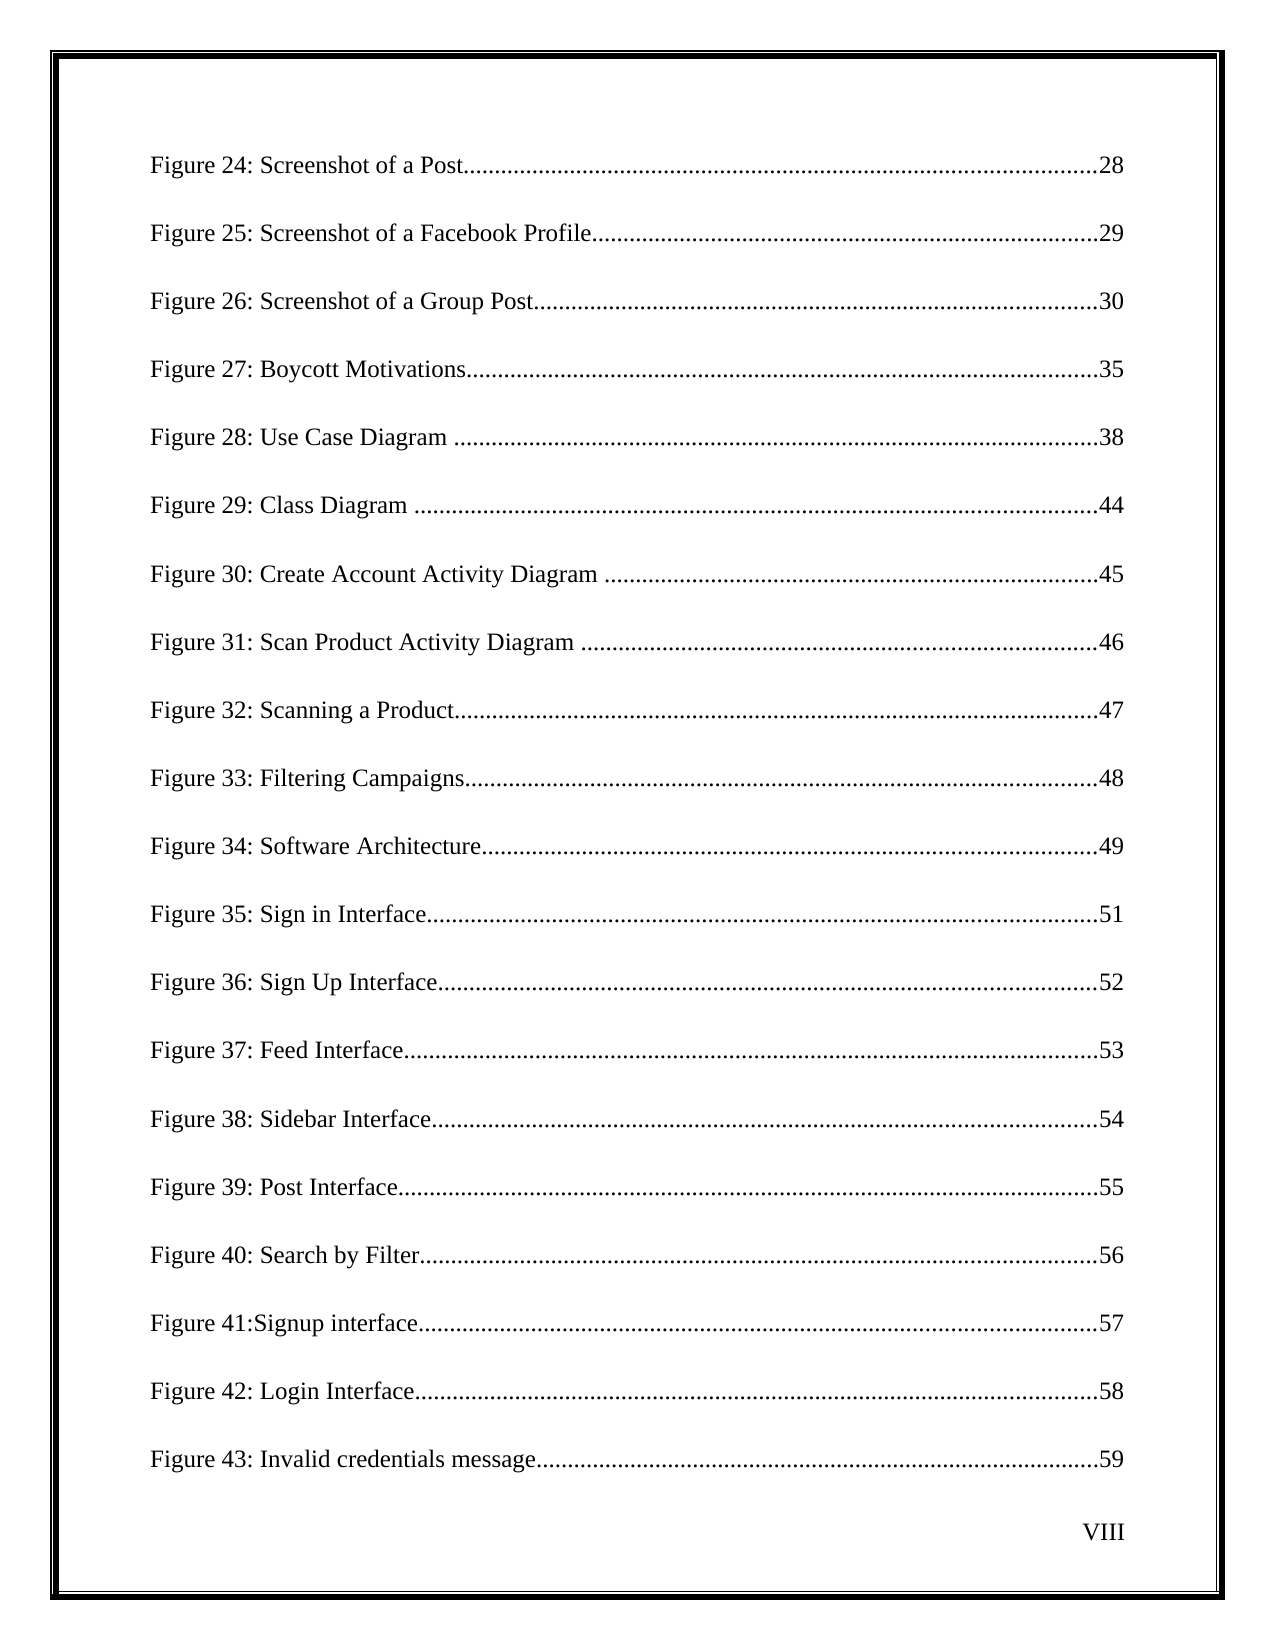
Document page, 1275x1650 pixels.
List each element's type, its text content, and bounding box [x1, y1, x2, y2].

text Figure 37: Feed Interface 53 [150, 1036, 1125, 1064]
text Figure 41:Signup interface 57 [150, 1308, 1125, 1337]
text Figure 34: Software Architecture 49 [150, 831, 1125, 860]
text Figure 39: Post Interface 55 [150, 1172, 1125, 1201]
text Figure 32: Scanning a Product 47 [150, 695, 1125, 724]
text Figure 38: Sidebar Interface 54 [150, 1104, 1125, 1132]
text Figure 28: Use Case Diagram 38 [150, 422, 1125, 451]
text Figure 42: Login Interface 58 [150, 1376, 1125, 1405]
text Figure 43: Invalid credentials message 59 [150, 1444, 1125, 1473]
text Figure 33: Filtering Campaigns 48 [150, 763, 1125, 792]
text Figure 25: Screenshot of a Facebook Profile 29 [150, 218, 1125, 247]
text Figure 29: Class Diagram 44 [150, 491, 1125, 519]
text Figure 40: Search by Filter 56 [150, 1240, 1125, 1269]
text Figure 35: Sign in Interface 51 [150, 899, 1125, 928]
text Figure 26: Screenshot of a Group Post 30 [150, 286, 1125, 315]
text Figure 27: Boycott Motivations 35 [150, 354, 1125, 383]
text Figure 30: Create Account Activity Diagram 45 [150, 559, 1125, 587]
text Figure 31: Scan Product Activity Diagram 46 [150, 627, 1125, 656]
text Figure 36: Sign Up Interface 52 [150, 967, 1125, 996]
text Figure 24: Screenshot of a Post 28 [150, 150, 1125, 179]
